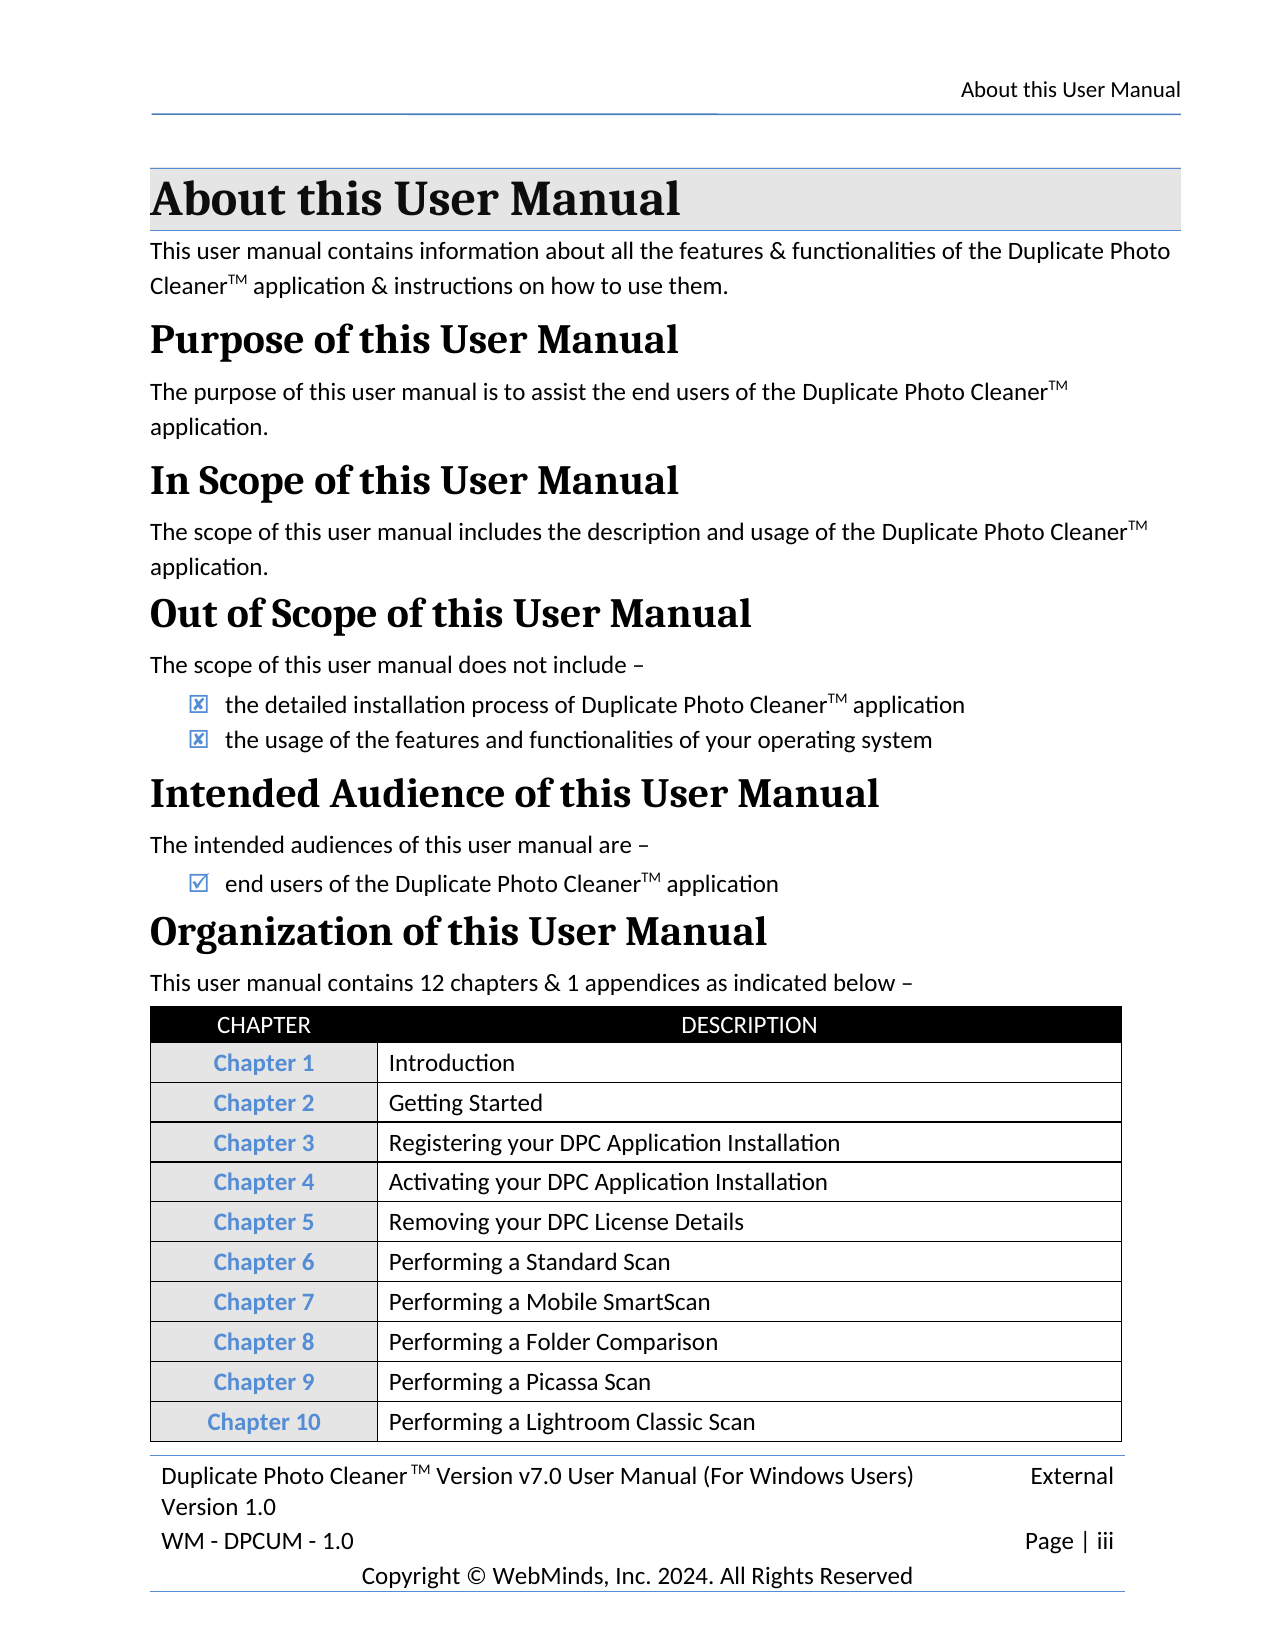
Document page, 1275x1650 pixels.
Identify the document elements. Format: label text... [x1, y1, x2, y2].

table_cell Chapter 3 [151, 1123, 377, 1161]
table_cell Chapter 8 [151, 1322, 377, 1361]
table_cell Getting Started [378, 1083, 1121, 1121]
table_cell Introduction [378, 1043, 1121, 1082]
text The scope of this user manual includes the description and usage of the TM application. [150, 516, 1181, 582]
table_cell Activating your DPC Application Installation [378, 1163, 1121, 1201]
table_cell Chapter 5 [151, 1202, 377, 1241]
table_cell Chapter 2 [151, 1083, 377, 1121]
table_cell Chapter 1 [151, 1043, 377, 1082]
list the detailed installation process of TM application [187, 689, 1181, 719]
text The purpose of this user manual is to assist the end users of the TM application. [150, 376, 1181, 441]
table_cell Performing a Standard Scan [378, 1242, 1121, 1281]
table_cell Performing a Lightroom Classic Scan [378, 1402, 1121, 1441]
text In Scope of this User Manual [150, 457, 1181, 505]
text This user manual contains information about all the features & functionalities of the Duplicate Photo CleanerTM application & instructions on how to use them. [150, 235, 1181, 301]
text This user manual contains 12 chapters & 1 appendices as indicated below – [150, 967, 1181, 997]
text Purpose of this User Manual [150, 316, 1181, 364]
table_header chapter [151, 1007, 377, 1042]
table_cell Chapter 7 [151, 1282, 377, 1321]
table_cell Performing a Folder Comparison [378, 1322, 1121, 1361]
text The intended audiences of this user manual are – [150, 829, 1181, 860]
text About this User Manual [150, 169, 1181, 230]
table_cell Registering your DPC Application Installation [378, 1123, 1121, 1161]
text Organization of this User Manual [150, 907, 1181, 955]
table_cell Chapter 9 [151, 1362, 377, 1401]
table_cell Chapter 4 [151, 1163, 377, 1201]
table_cell Performing a Mobile SmartScan [378, 1282, 1121, 1321]
text The scope of this user manual does not include – [150, 649, 1181, 680]
table_header Description [378, 1007, 1121, 1042]
list the usage of the features and functionalities of your operating system [187, 724, 1181, 754]
text Intended Audience of this User Manual [150, 770, 1181, 818]
table_cell Chapter 6 [151, 1242, 377, 1281]
table_cell Performing a Picassa Scan [378, 1362, 1121, 1401]
text Out of Scope of this User Manual [150, 590, 1181, 638]
table_cell Chapter 10 [151, 1402, 377, 1441]
list end users of the TM application [187, 868, 1181, 899]
table_cell Removing your DPC License Details [378, 1202, 1121, 1241]
